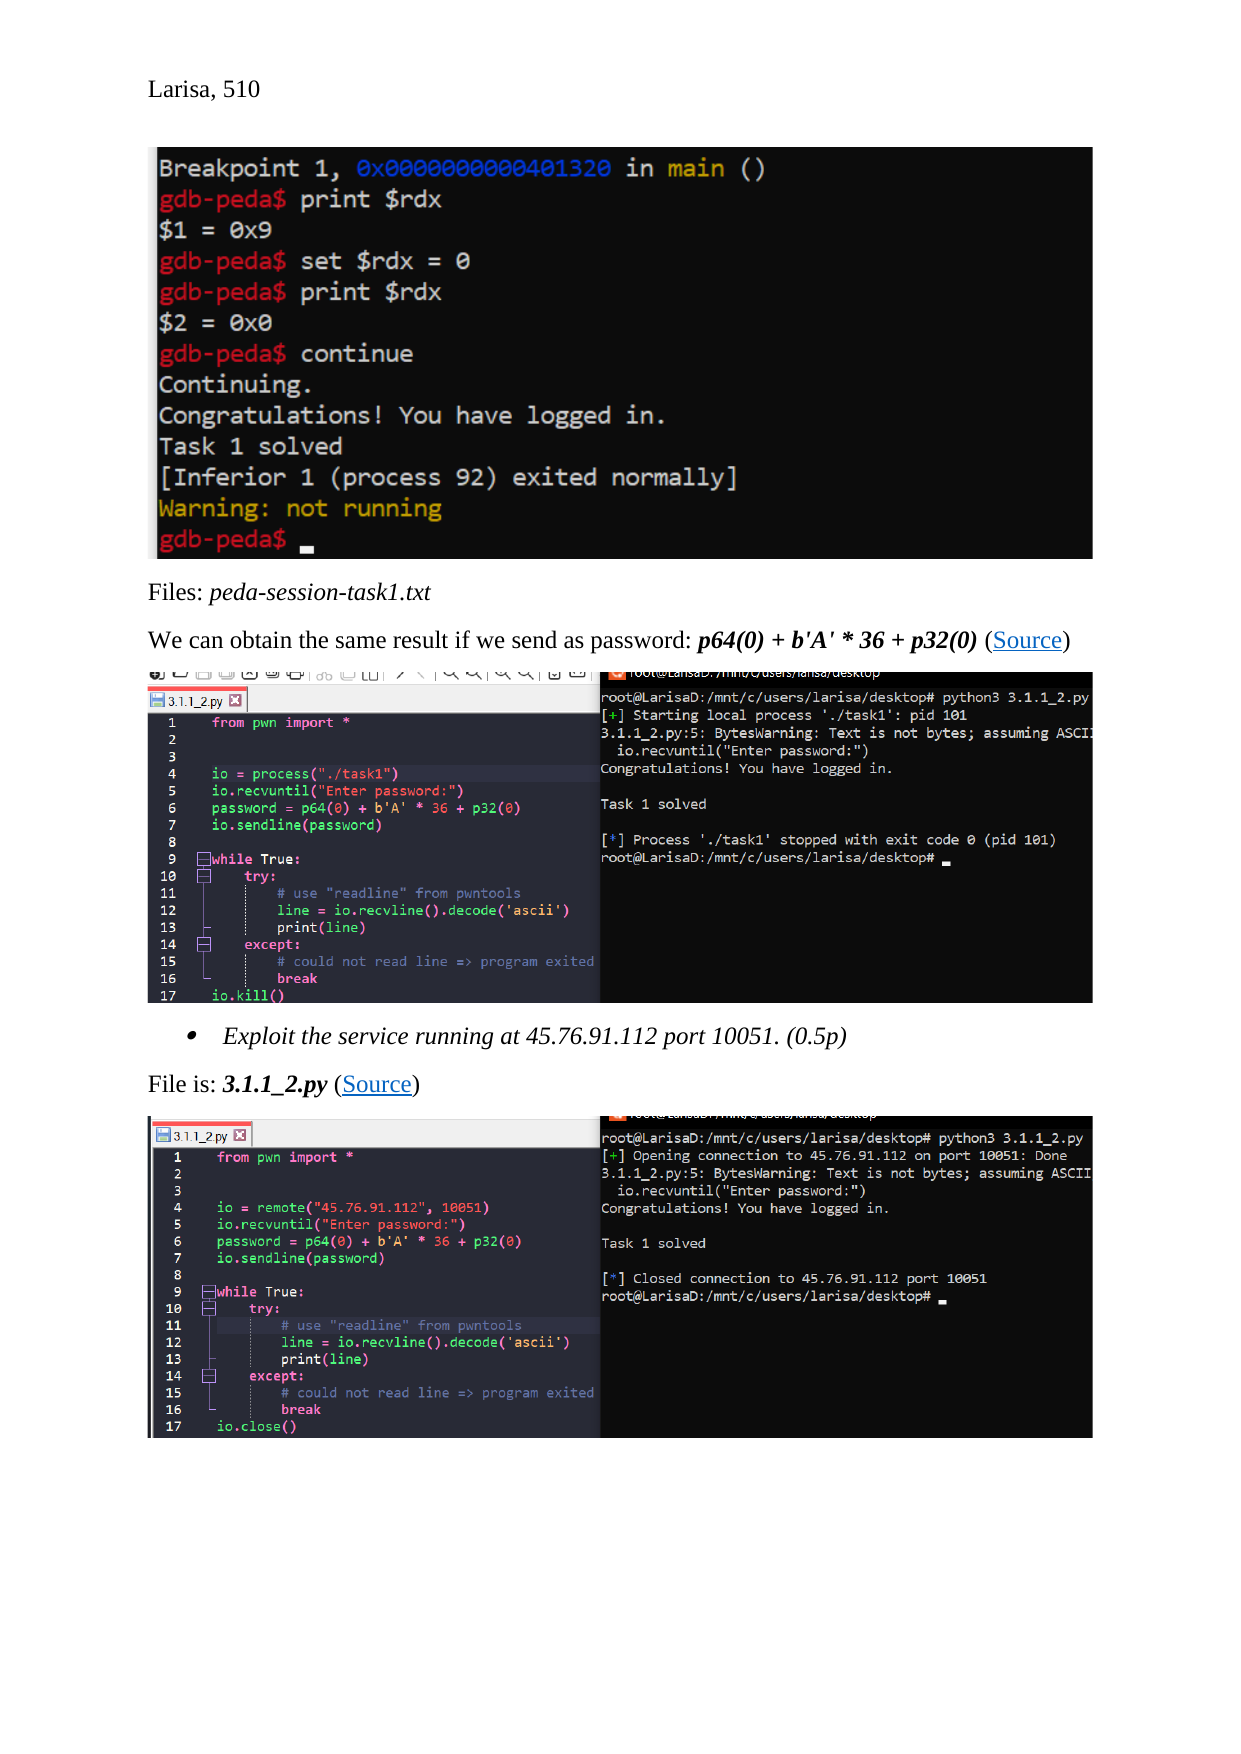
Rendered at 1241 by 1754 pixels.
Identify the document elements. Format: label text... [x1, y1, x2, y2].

picture [147, 147, 1093, 559]
picture [147, 672, 1093, 1003]
picture [147, 1116, 1093, 1438]
text File is: 3.1.1_2.py (Source) [148, 1069, 1093, 1098]
text We can obtain the same result if we send as password: p64(0) + b'A' * 36 + p32(0) (Source) [148, 625, 1093, 654]
list Exploit the service running at 45.76.91.112 port 10051. (0.5p) [185, 1021, 1093, 1050]
text Files: peda-session-task1.txt [148, 577, 1093, 606]
